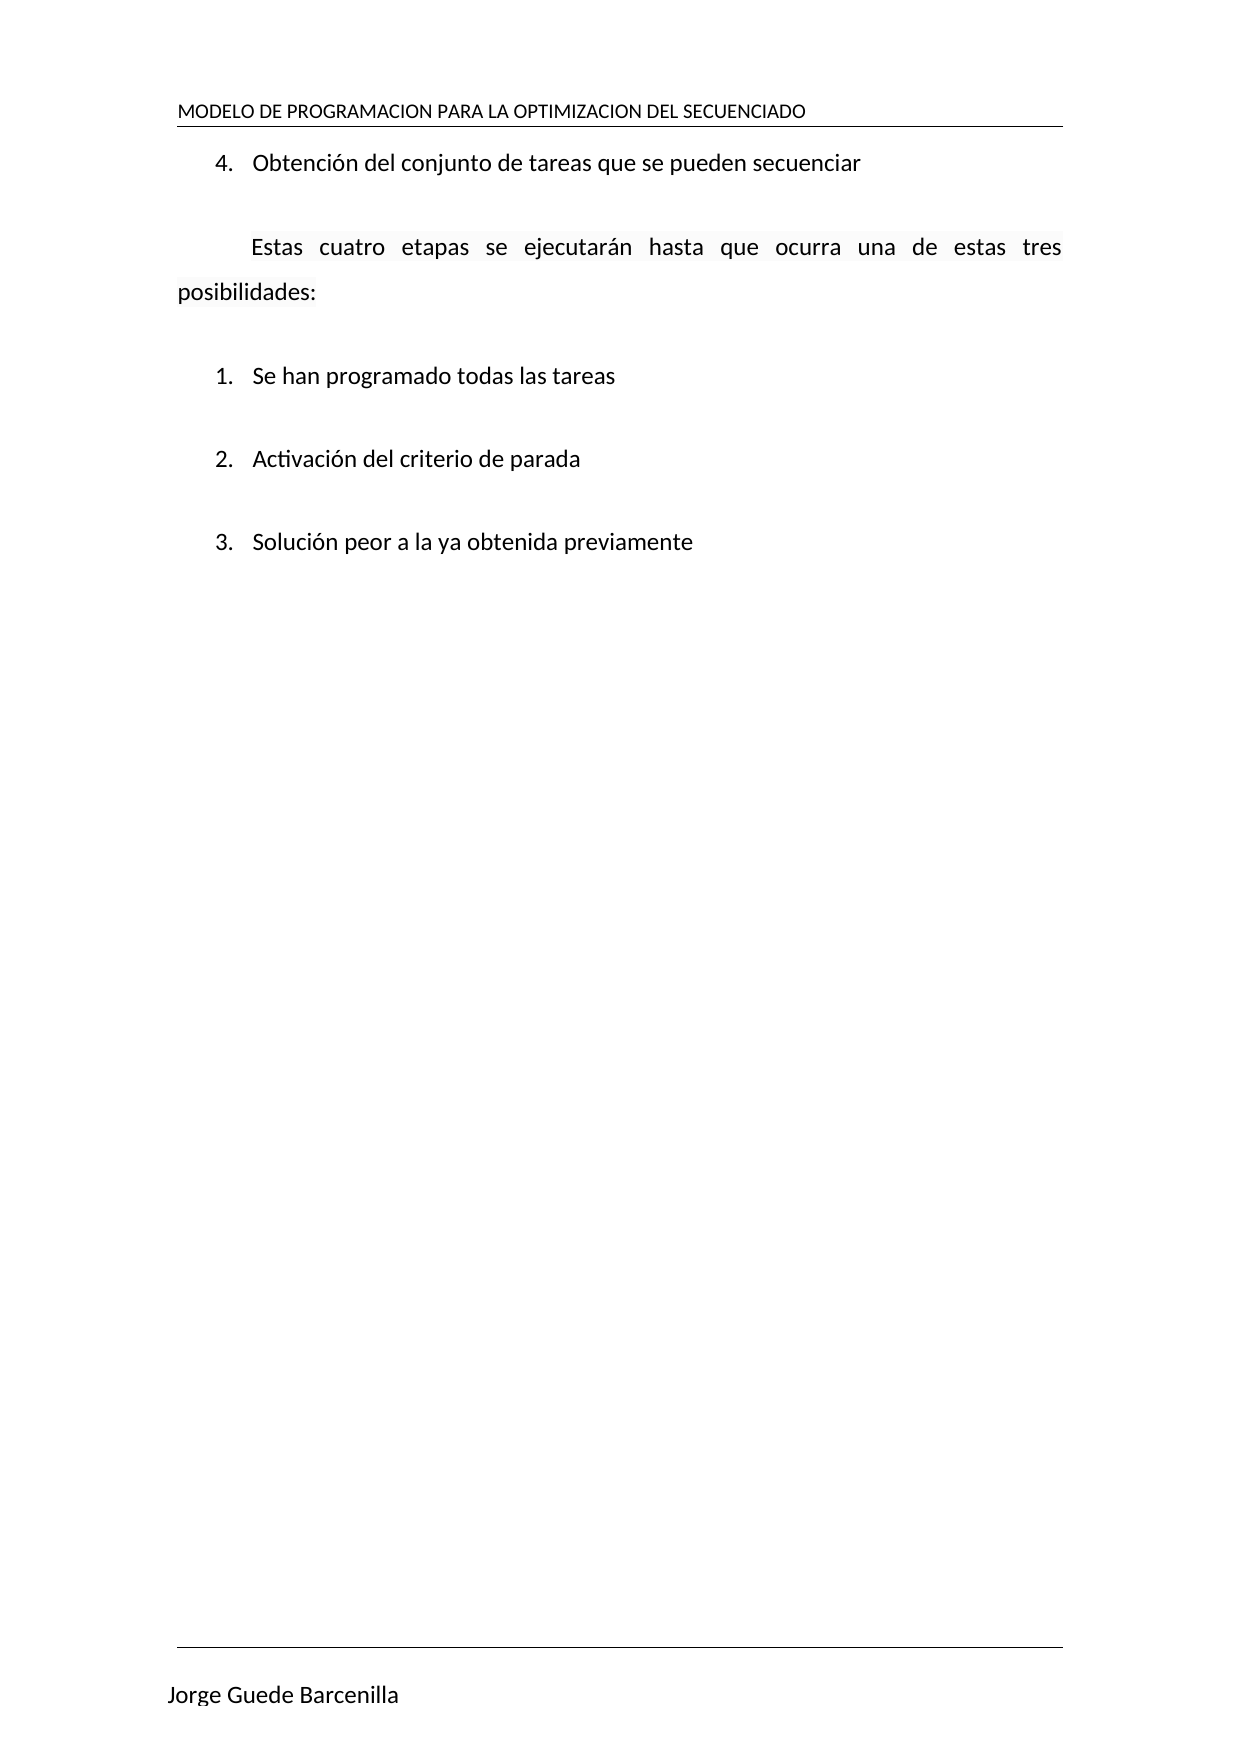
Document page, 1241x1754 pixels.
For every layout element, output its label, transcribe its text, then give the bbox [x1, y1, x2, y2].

list Solución peor a la ya obtenida previamente [215, 526, 1063, 557]
list Activación del criterio de parada [215, 443, 1063, 473]
list Se han programado todas las tareas [215, 360, 1063, 390]
list Obtención del conjunto de tareas que se pueden secuenciar [215, 148, 1063, 178]
text Estas cuatro etapas se ejecutarán hasta que ocurra una de estas tres posibilidades: [177, 231, 1063, 307]
